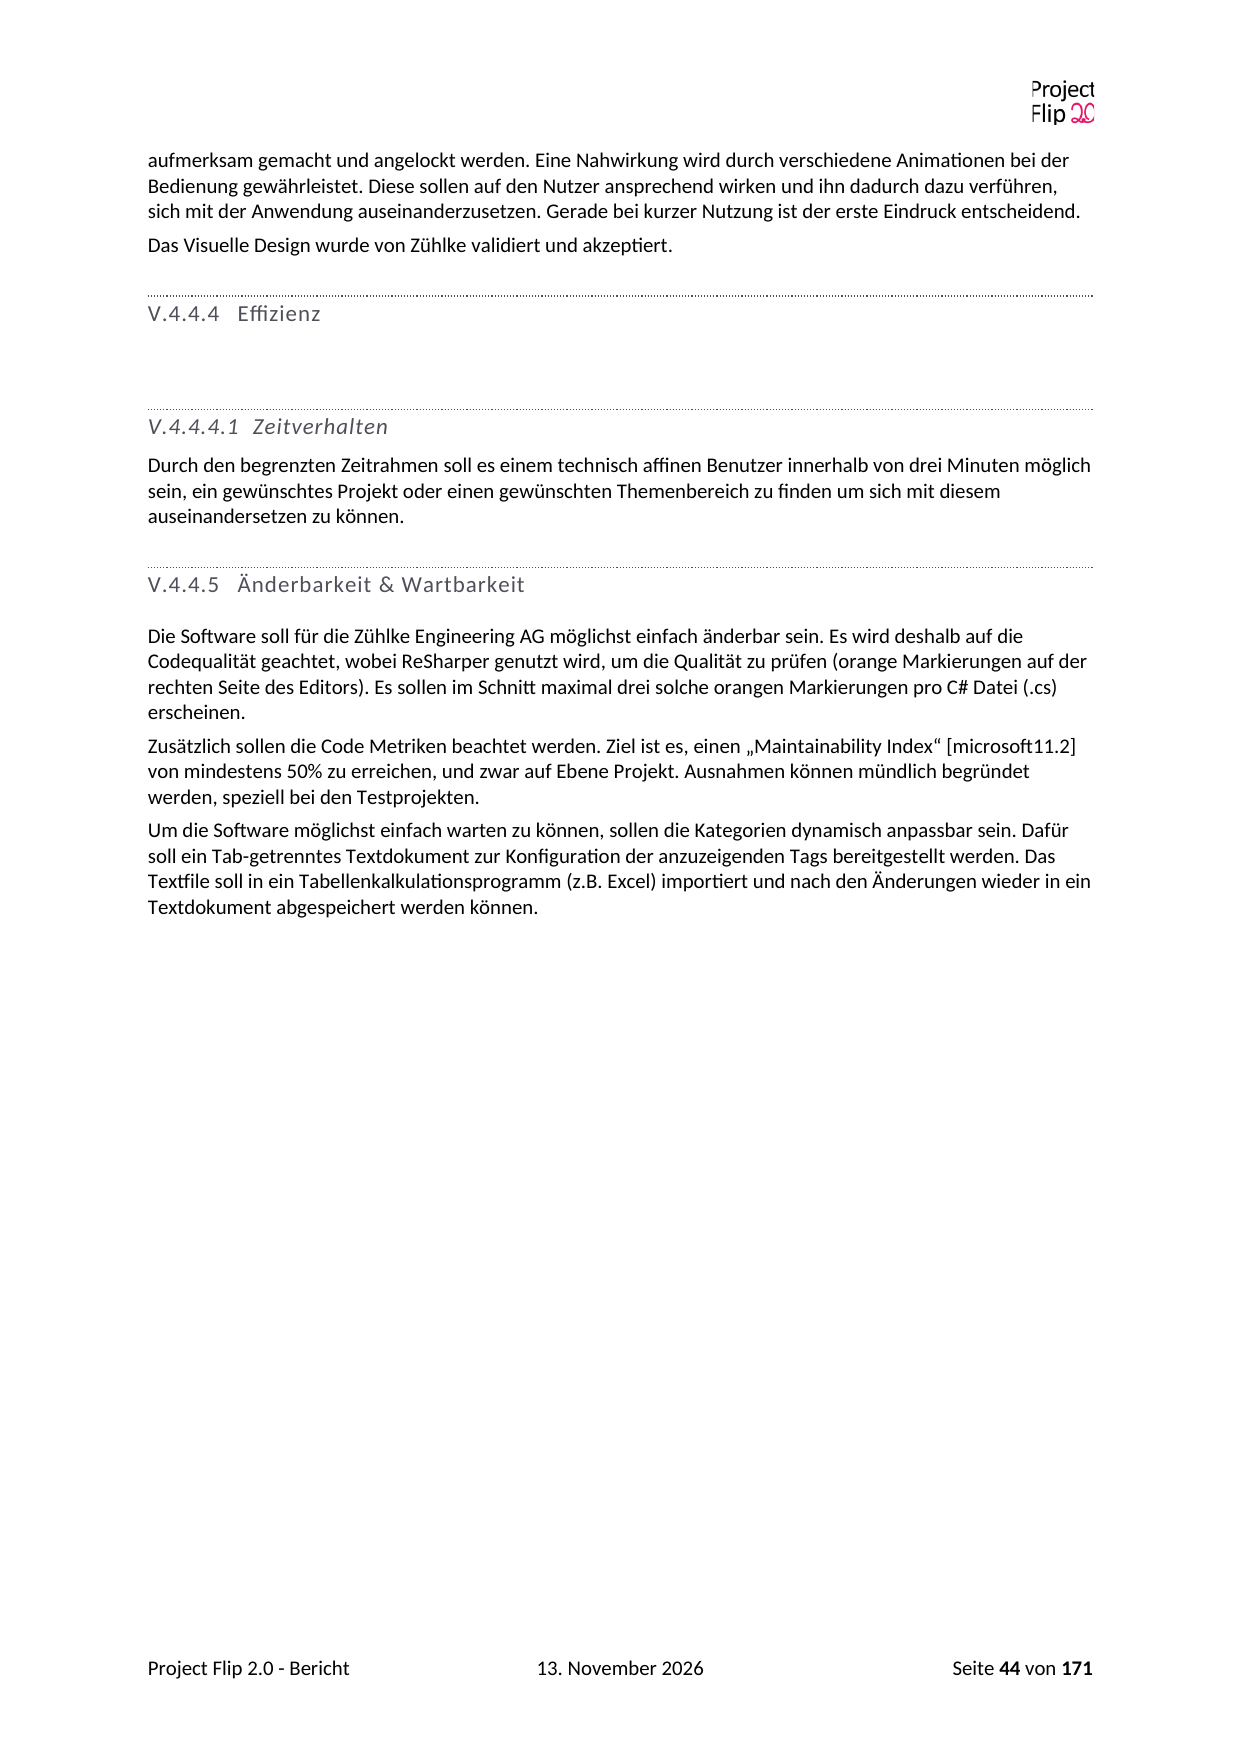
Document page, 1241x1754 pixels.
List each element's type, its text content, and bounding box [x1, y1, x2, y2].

subtitle Änderbarkeit & Wartbarkeit [148, 566, 1093, 598]
text Durch den begrenzten Zeitrahmen soll es einem technisch affinen Benutzer innerhalb von drei Minuten möglich sein, ein gewünschtes Projekt oder einen gewünschten Themenbereich zu finden um sich mit diesem auseinandersetzen zu können. [148, 453, 1093, 529]
text Um die Software möglichst einfach warten zu können, sollen die Kategorien dynamisch anpassbar sein. Dafür soll ein Tab-getrenntes Textdokument zur Konfiguration der anzuzeigenden Tags bereitgestellt werden. Das Textfile soll in ein Tabellenkalkulationsprogramm (z.B. Excel) importiert und nach den Änderungen wieder in ein Textdokument abgespeichert werden können. [148, 818, 1093, 919]
picture [1081, 79, 1097, 124]
text Das Visuelle Design wurde von Zühlke validiert und akzeptiert. [148, 232, 1093, 258]
subtitle Zeitverhalten [148, 408, 1093, 440]
text Die Software soll für die Zühlke Engineering AG möglichst einfach änderbar sein. Es wird deshalb auf die Codequalität geachtet, wobei ReSharper genutzt wird, um die Qualität zu prüfen (orange Markierungen auf der rechten Seite des Editors). Es sollen im Schnitt maximal drei solche orangen Markierungen pro C# Datei (.cs) erscheinen. [148, 623, 1093, 725]
text Zusätzlich sollen die Code Metriken beachtet werden. Ziel ist es, einen „Maintainability Index“ [microsoft11.2] von mindestens 50% zu erreichen, und zwar auf Ebene Projekt. Ausnahmen können mündlich begründet werden, speziell bei den Testprojekten. [148, 733, 1093, 809]
subtitle Effizienz [148, 295, 1093, 327]
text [148, 148, 1093, 224]
